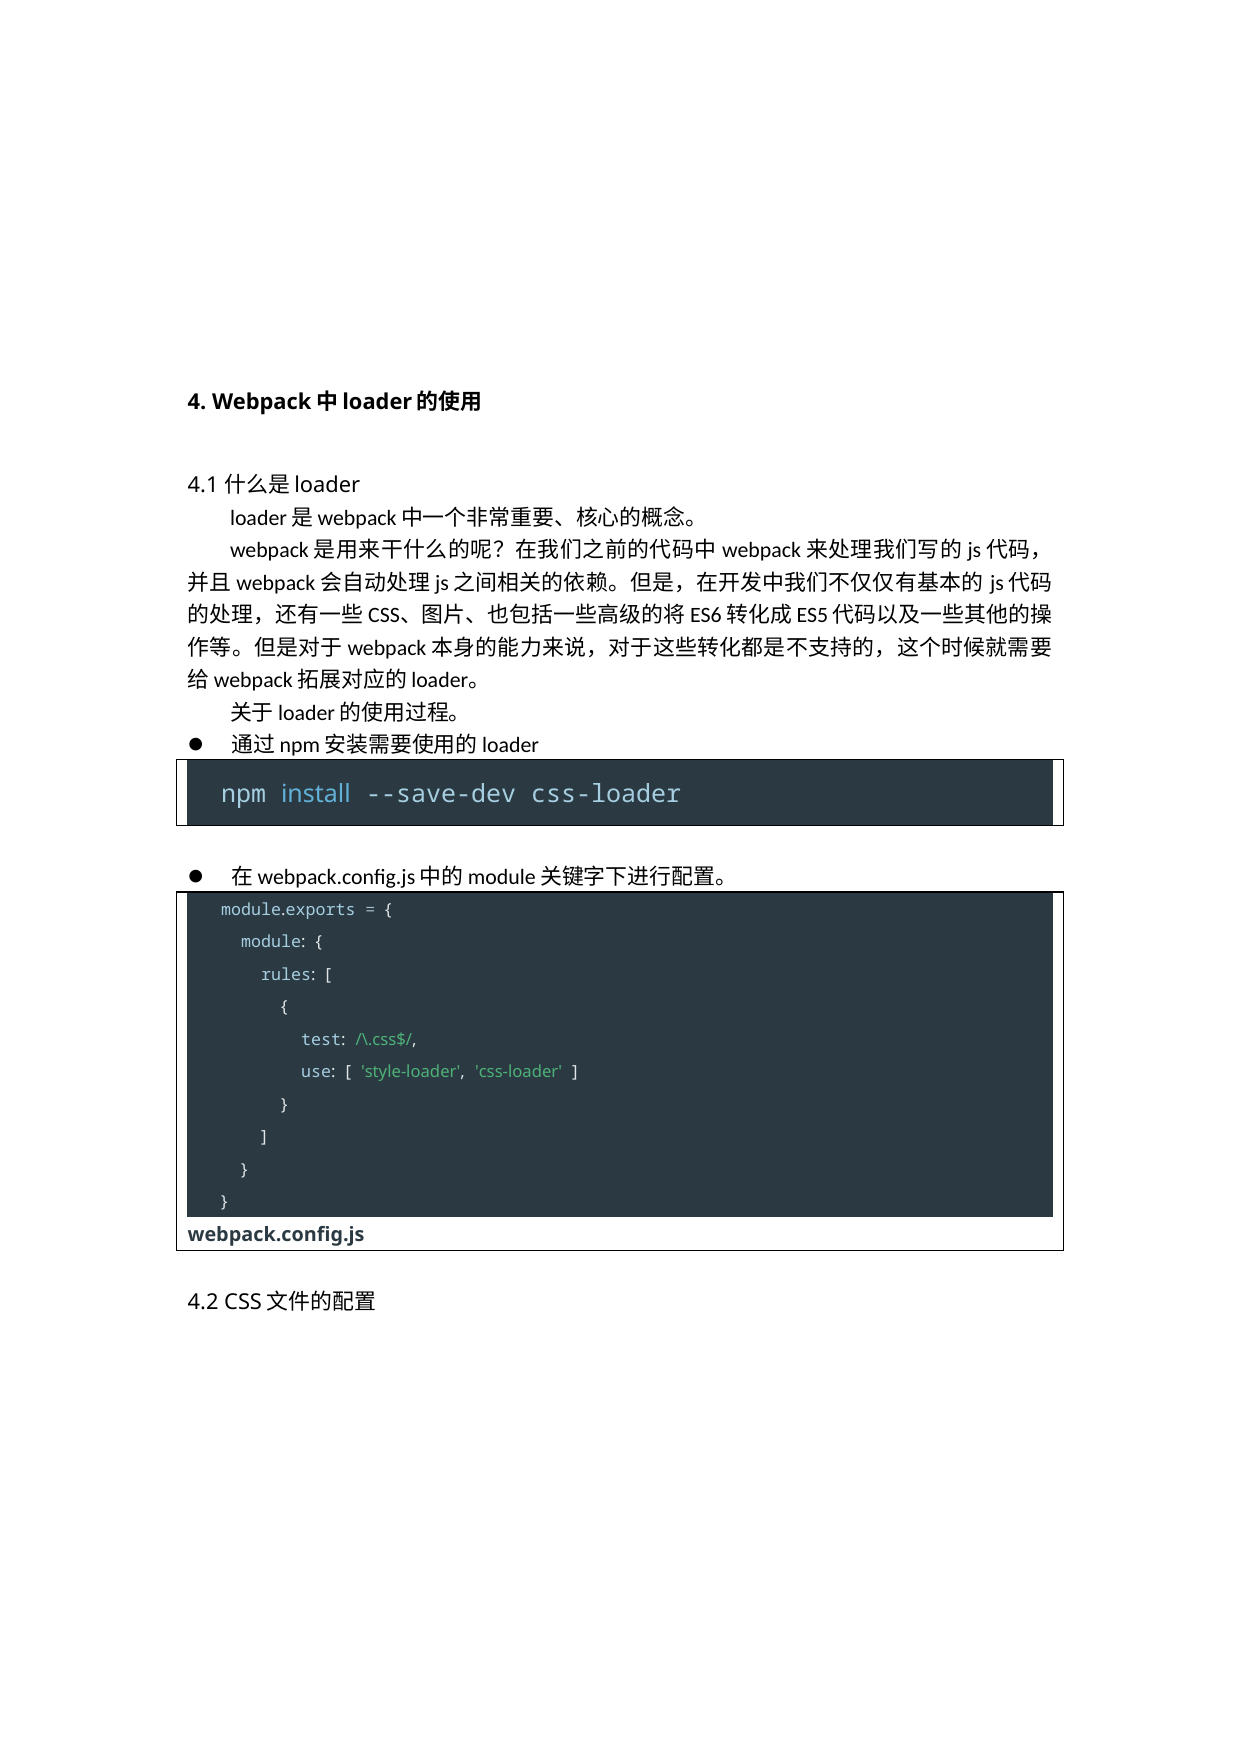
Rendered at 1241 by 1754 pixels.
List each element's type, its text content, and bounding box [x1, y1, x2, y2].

list 通过npm安装需要使用的loader [187, 727, 1053, 759]
subtitle 4. Webpack中loader的使用 [187, 384, 1053, 417]
text loader是webpack中一个非常重要、核心的概念。 [187, 499, 1053, 532]
text 4.1 什么是loader [187, 467, 1053, 499]
text 关于loader的使用过程。 [187, 694, 1053, 727]
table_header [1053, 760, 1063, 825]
list 在webpack.config.js中的module关键字下进行配置。 [187, 859, 1053, 891]
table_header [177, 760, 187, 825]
text webpack是用来干什么的呢？在我们之前的代码中webpack来处理我们写的js代码，并且webpack会自动处理js之间相关的依赖。但是，在开发中我们不仅仅有基本的js代码的处理，还有一些CSS、图片、也包括一些高级的将ES6转化成ES5代码以及一些其他的操作等。但是对于webpack本身的能力来说，对于这些转化都是不支持的，这个时候就需要给webpack拓展对应的loader。 [187, 532, 1053, 694]
table_header module.exports = { module: { rules: [ { test: /\.css$/, use: [ 'style-loader', 'css-loader' ] } ] } } webpack.config.js [177, 893, 1063, 1250]
text 4.2 CSS文件的配置 [187, 1283, 1053, 1316]
